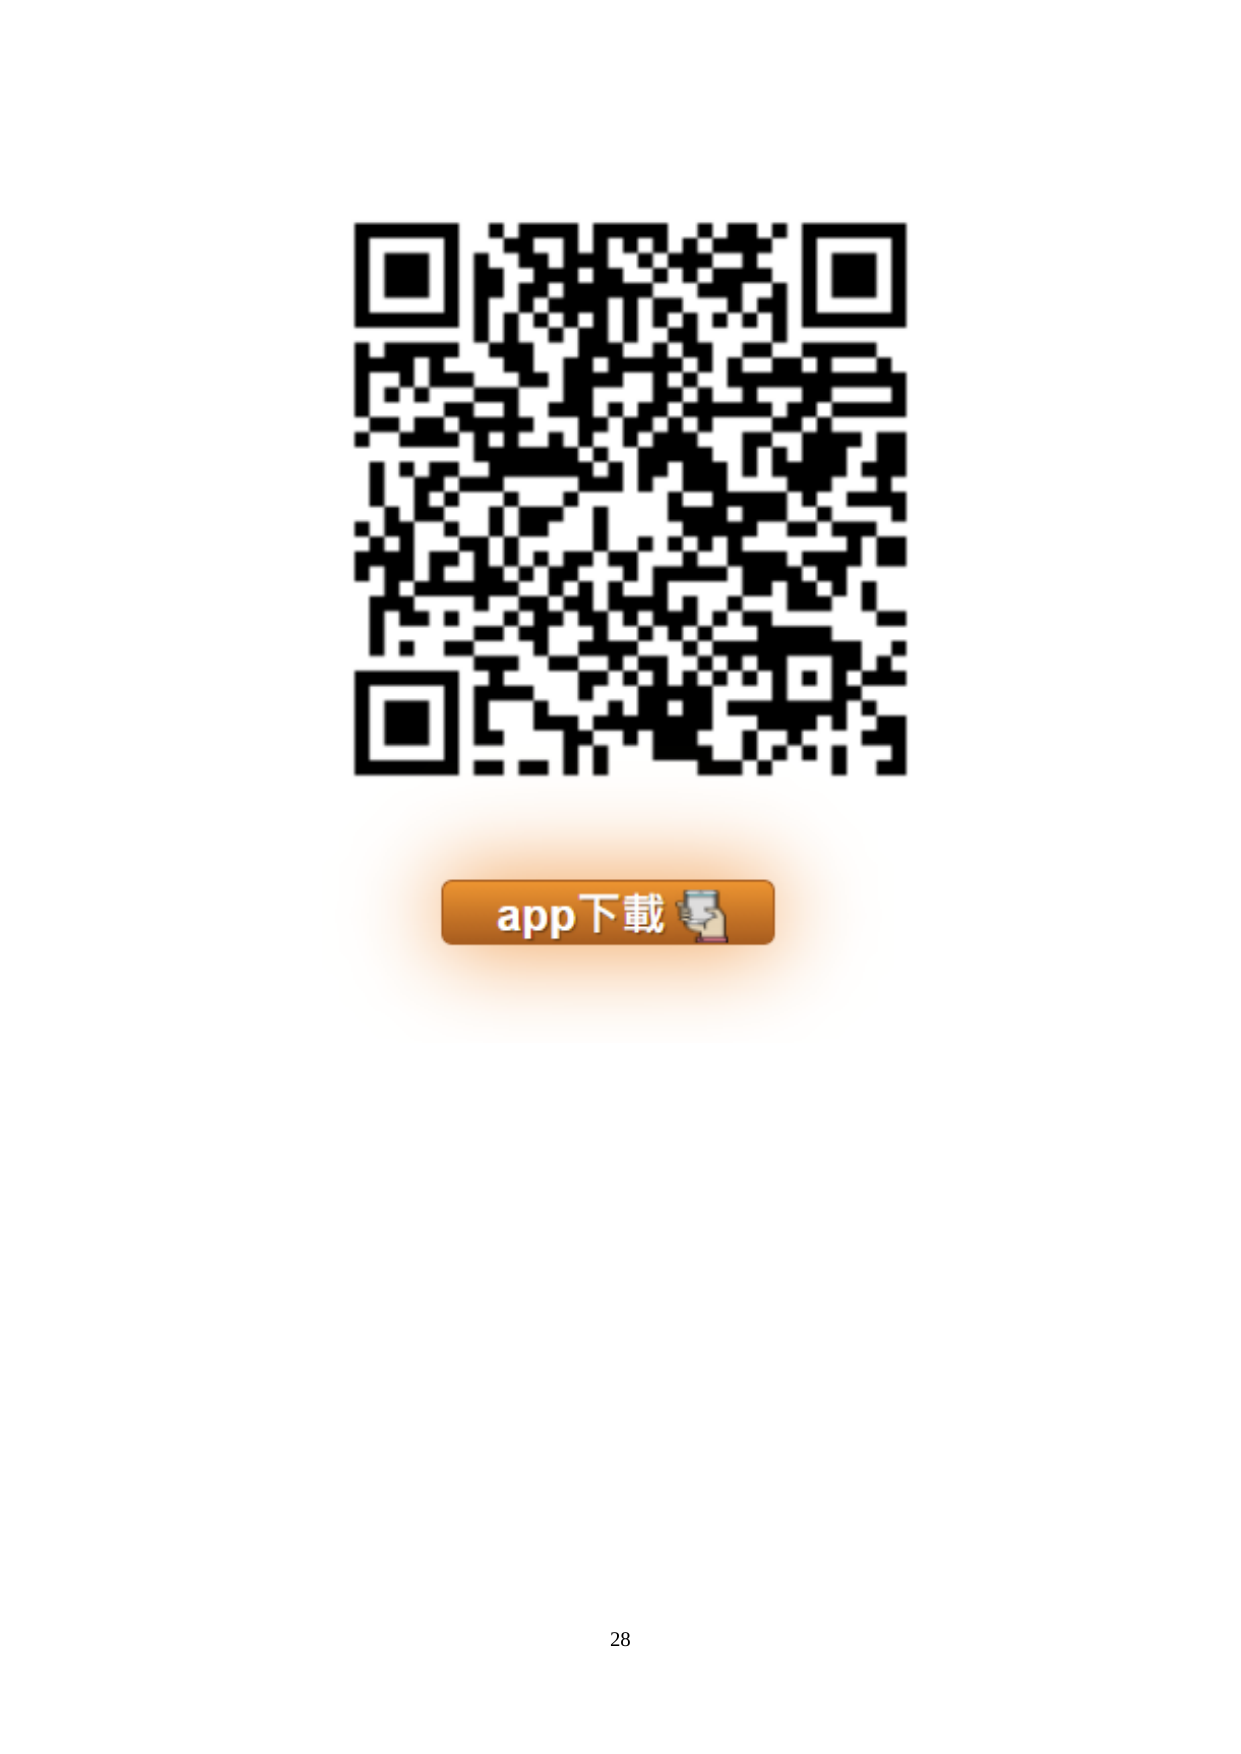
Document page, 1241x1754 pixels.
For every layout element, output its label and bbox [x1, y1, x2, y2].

picture [147, 164, 1115, 1043]
